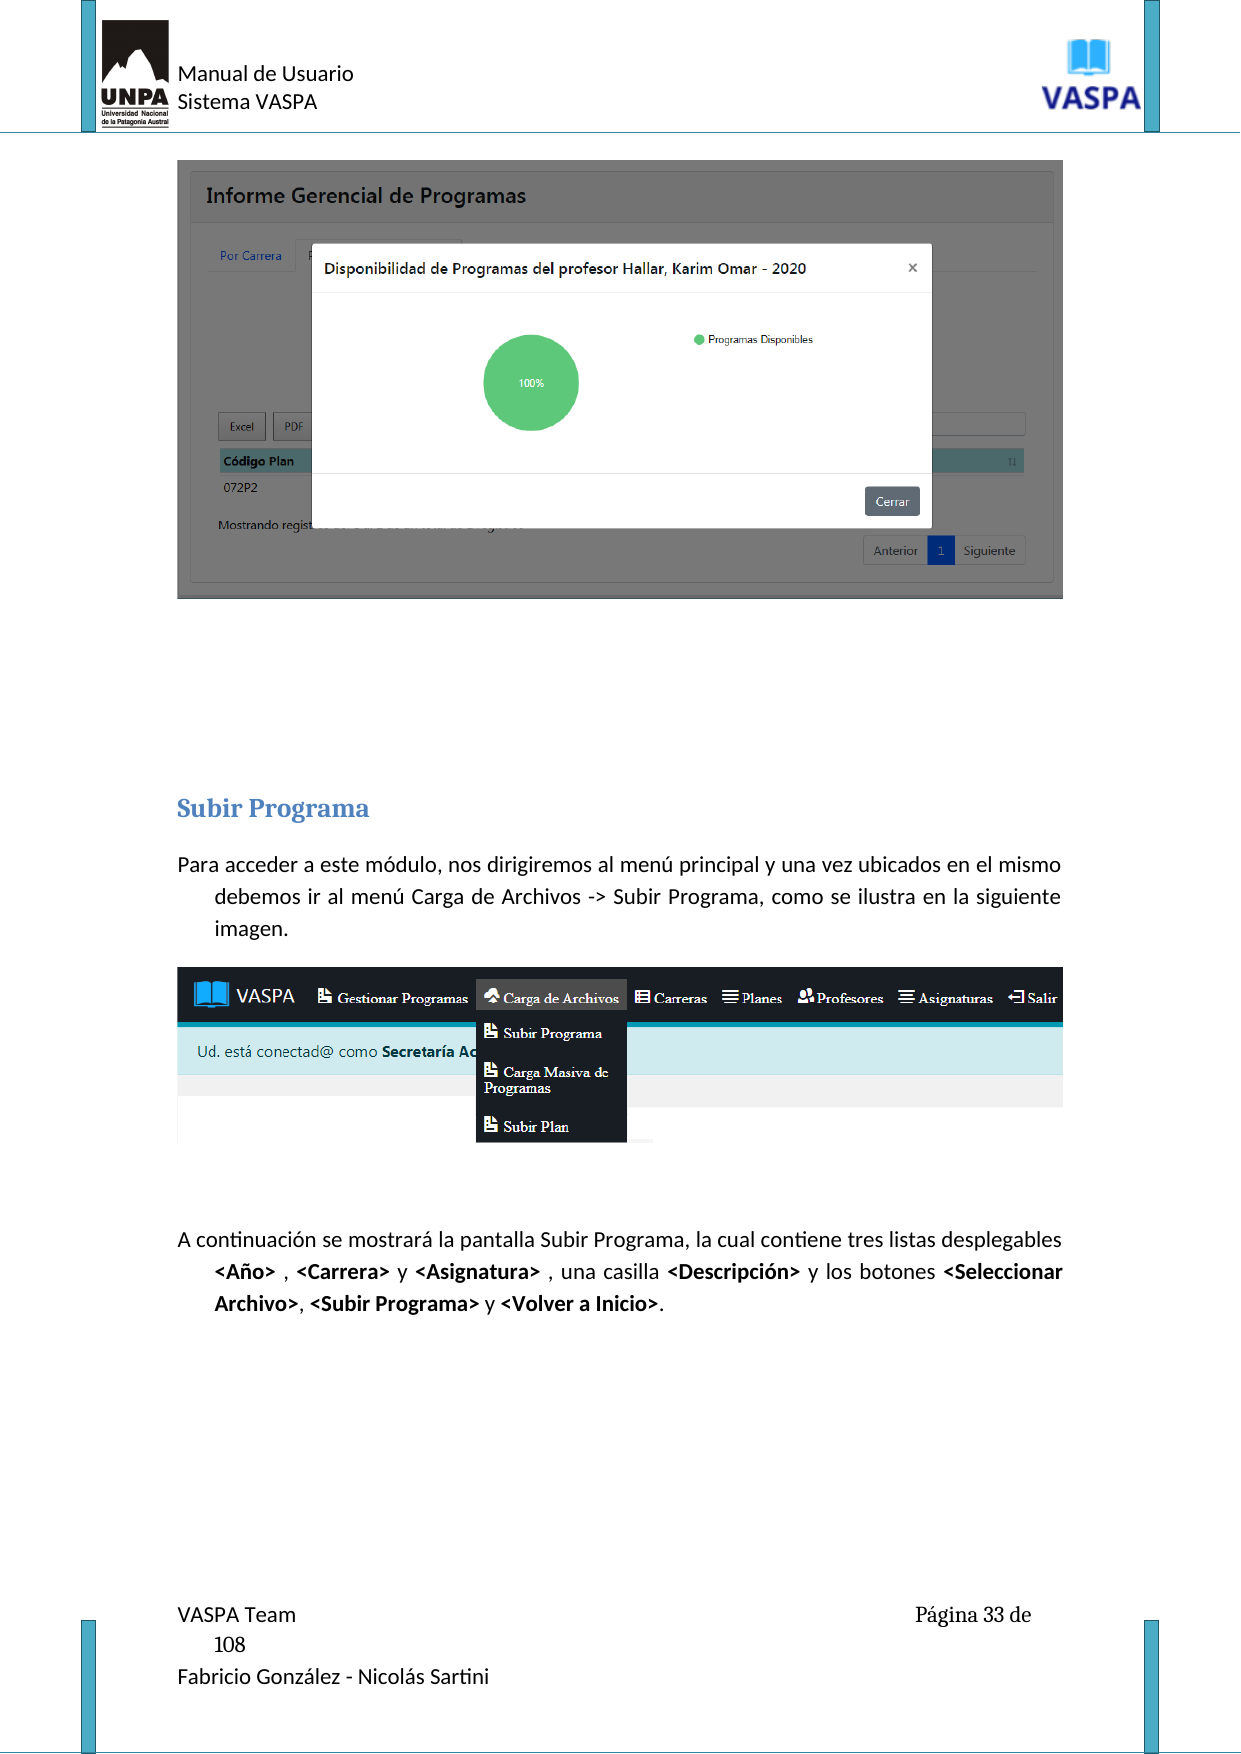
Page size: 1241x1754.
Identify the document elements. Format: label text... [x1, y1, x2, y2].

text Para acceder a este módulo, nos dirigiremos al menú principal y una vez ubicados en el mismo debemos ir al menú Carga de Archivos -> Subir Programa, como se ilustra en la siguiente imagen. [177, 850, 1063, 942]
picture [177, 967, 1063, 1143]
picture [177, 160, 1063, 599]
text Subir Programa [177, 793, 1063, 824]
picture [100, 18, 170, 129]
picture [1036, 19, 1146, 129]
text A continuación se mostrará la pantalla Subir Programa, la cual contiene tres listas desplegables <Año> , <Carrera> y <Asignatura> , una casilla <Descripción> y los botones <Seleccionar Archivo>, <Subir Programa> y <Volver a Inicio>. [177, 1225, 1063, 1317]
